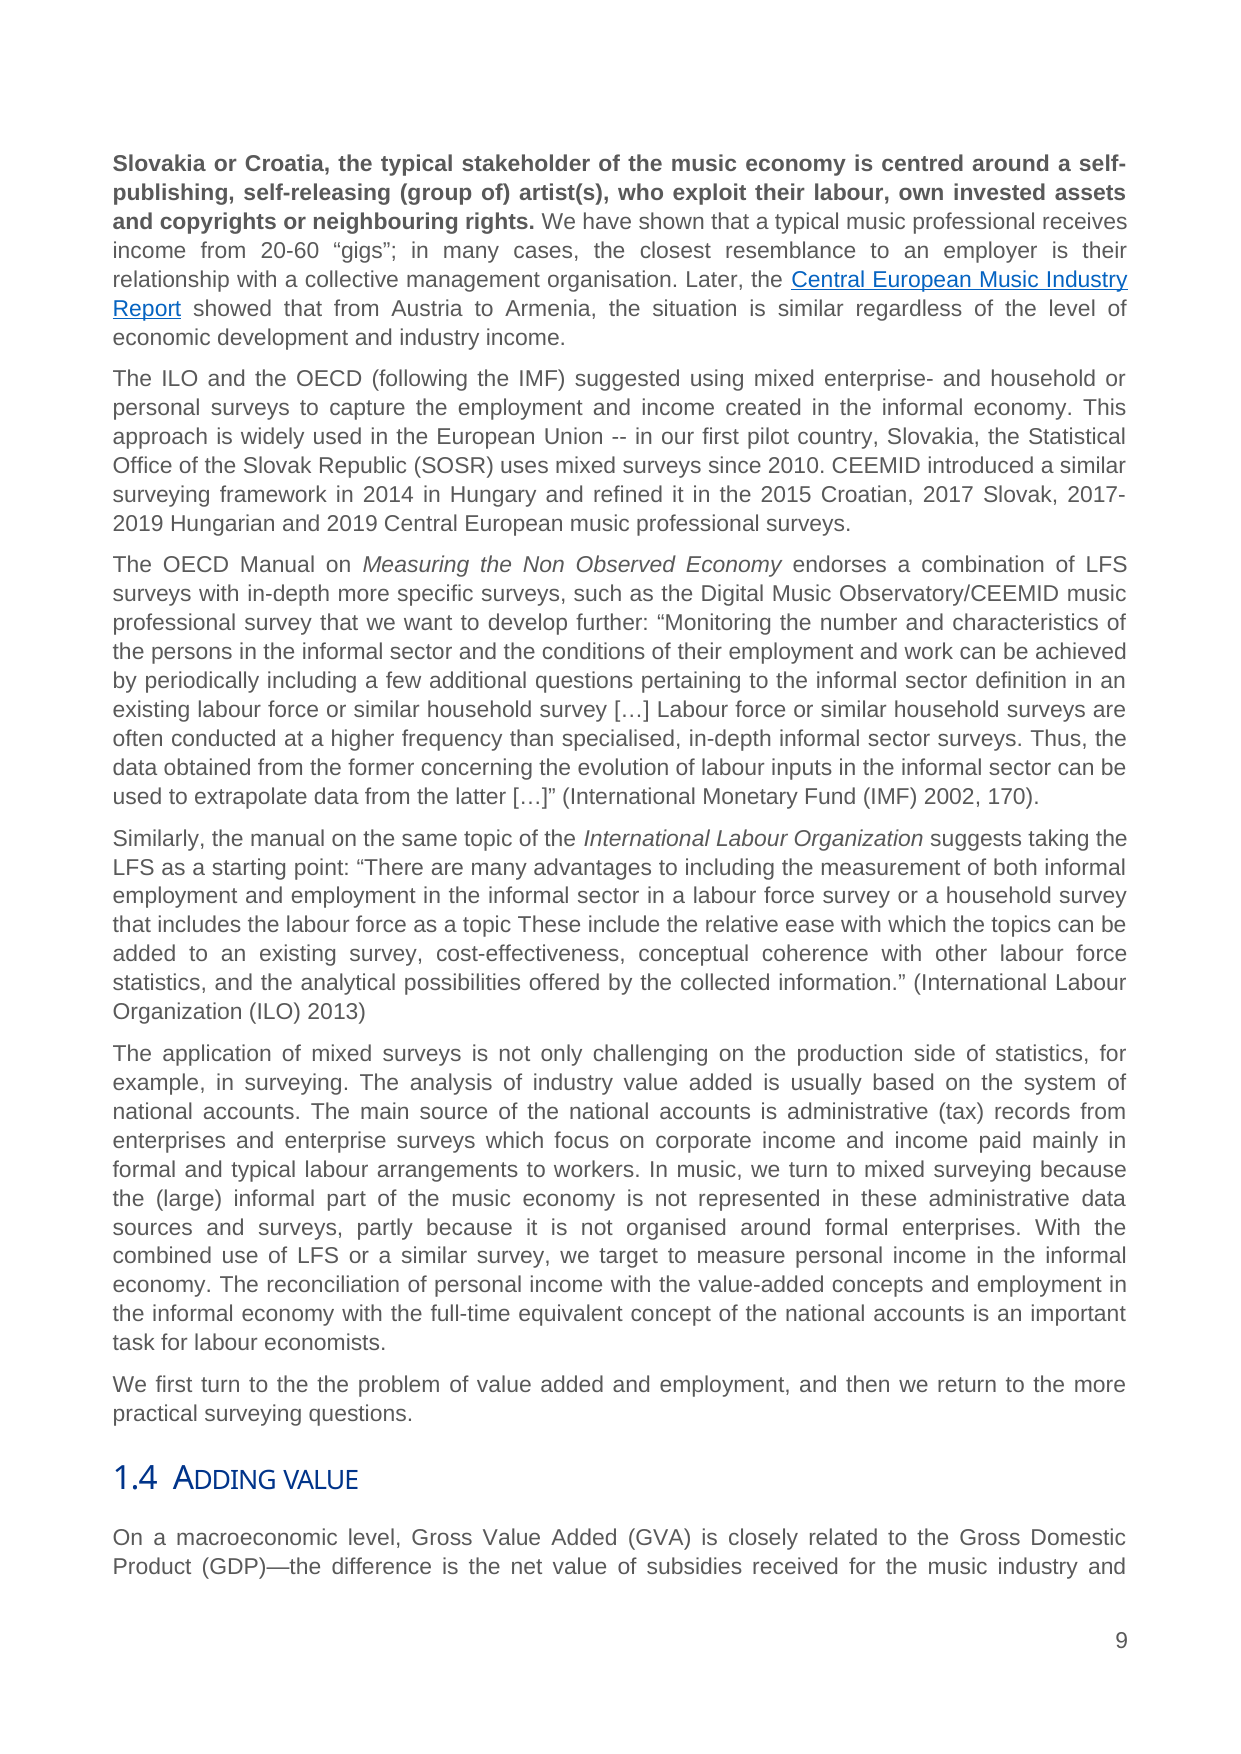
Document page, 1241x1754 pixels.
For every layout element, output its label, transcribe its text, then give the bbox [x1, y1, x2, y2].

text Similarly, the manual on the same topic of the International Labour Organization suggests taking the LFS as a starting point: “There are many advantages to including the measurement of both informal employment and employment in the informal sector in a labour force survey or a household survey that includes the labour force as a topic These include the relative ease with which the topics can be added to an existing survey, cost-effectiveness, conceptual coherence with other labour force statistics, and the analytical possibilities offered by the collected information.” (International Labour Organization (ILO) 2013) [112, 824, 1128, 1025]
text The ILO and the OECD (following the IMF) suggested using mixed enterprise- and household or personal surveys to capture the employment and income created in the informal economy. This approach is widely used in the European Union -- in our first pilot country, Slovakia, the Statistical Office of the Slovak Republic (SOSR) uses mixed surveys since 2010. CEEMID introduced a similar surveying framework in 2014 in Hungary and refined it in the 2015 Croatian, 2017 Slovak, 2017-2019 Hungarian and 2019 Central European music professional surveys. [112, 365, 1128, 536]
text We first turn to the the problem of value added and employment, and then we return to the more practical surveying questions. [112, 1371, 1128, 1426]
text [112, 1524, 1128, 1579]
text The application of mixed surveys is not only challenging on the production side of statistics, for example, in surveying. The analysis of industry value added is usually based on the system of national accounts. The main source of the national accounts is administrative (tax) records from enterprises and enterprise surveys which focus on corporate income and income paid mainly in formal and typical labour arrangements to workers. In music, we turn to mixed surveying because the (large) informal part of the music economy is not represented in these administrative data sources and surveys, partly because it is not organised around formal enterprises. With the combined use of LFS or a similar survey, we target to measure personal income in the informal economy. The reconciliation of personal income with the value-added concepts and employment in the informal economy with the full-time equivalent concept of the national accounts is an important task for labour economists. [112, 1040, 1128, 1356]
subtitle Adding value [112, 1454, 1128, 1499]
text The OECD Manual on Measuring the Non Observed Economy endorses a combination of LFS surveys with in-depth more specific surveys, such as the Digital Music Observatory/CEEMID music professional survey that we want to develop further: “Monitoring the number and characteristics of the persons in the informal sector and the conditions of their employment and work can be achieved by periodically including a few additional questions pertaining to the informal sector definition in an existing labour force or similar household survey […] Labour force or similar household surveys are often conducted at a higher frequency than specialised, in-depth informal sector surveys. Thus, the data obtained from the former concerning the evolution of labour inputs in the informal sector can be used to extrapolate data from the latter […]” (International Monetary Fund (IMF) 2002, 170). [112, 551, 1128, 809]
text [112, 150, 1128, 350]
